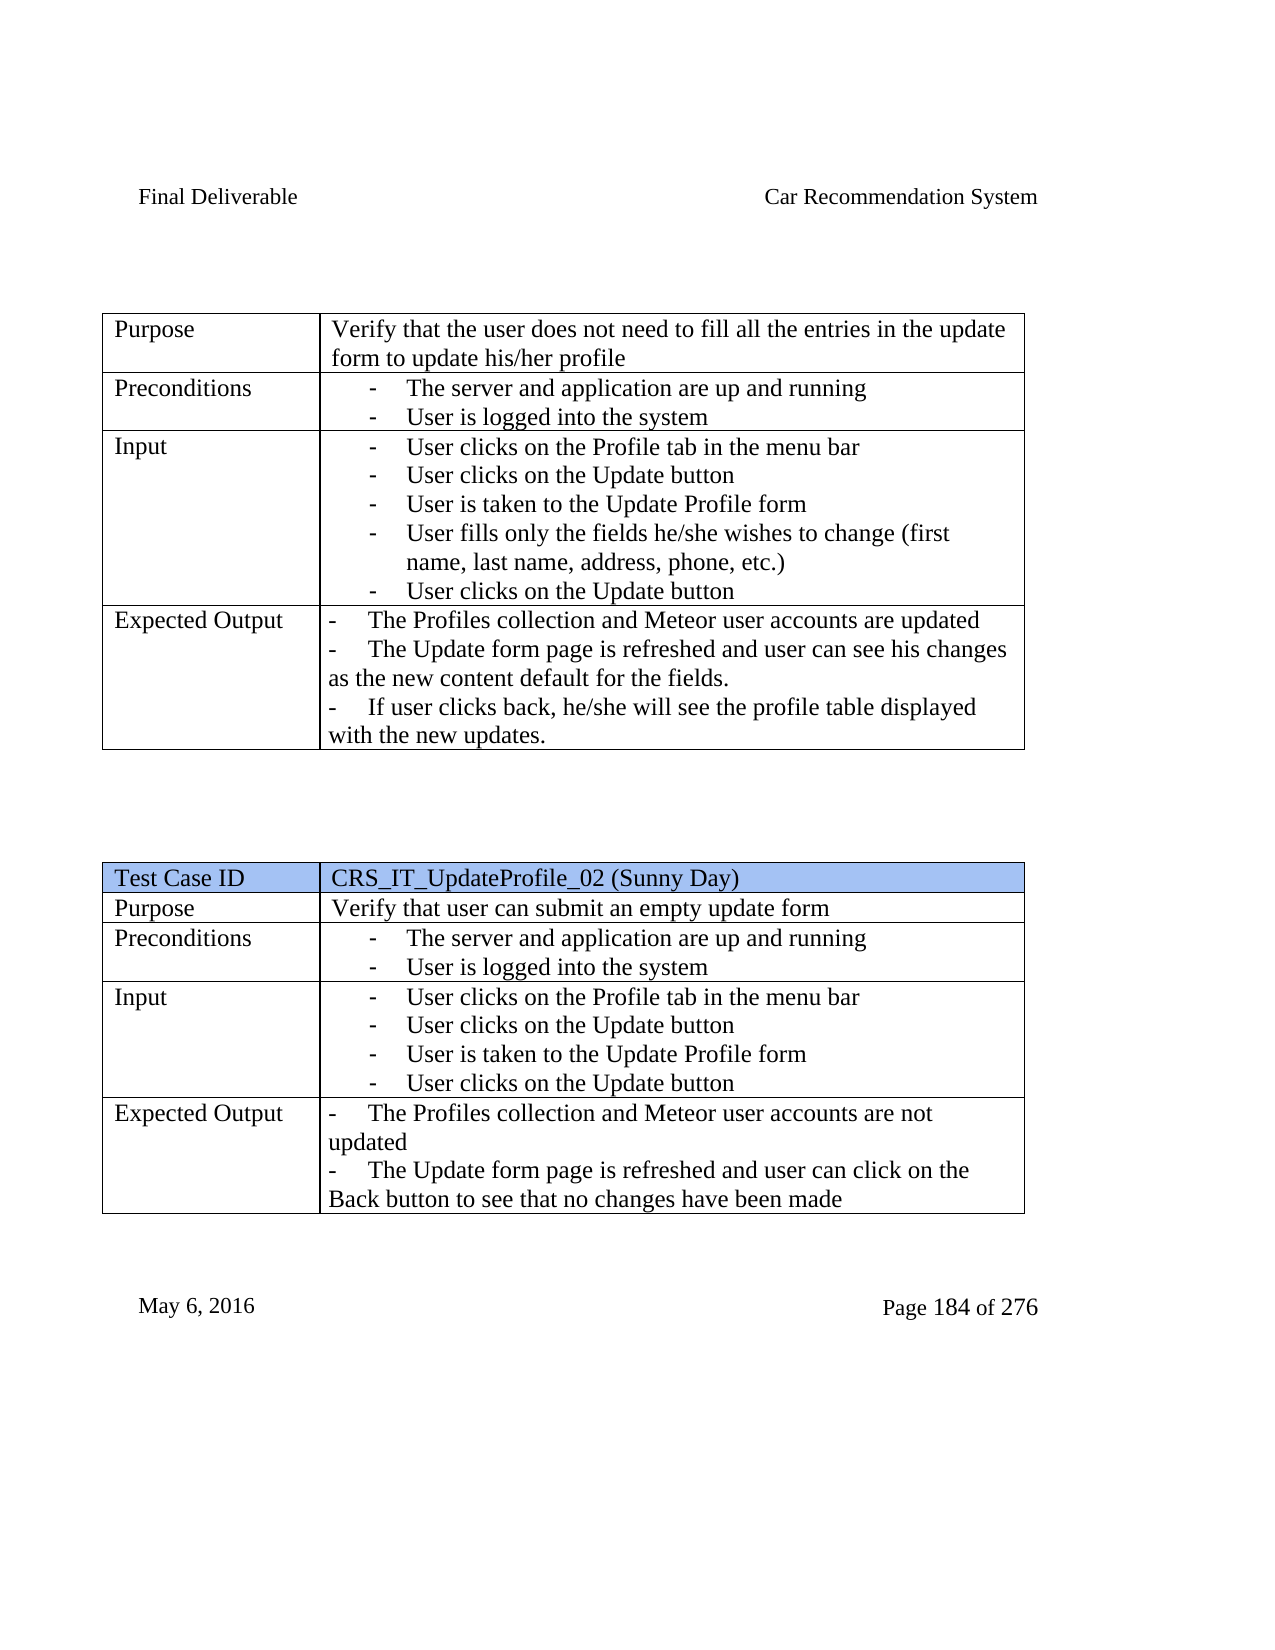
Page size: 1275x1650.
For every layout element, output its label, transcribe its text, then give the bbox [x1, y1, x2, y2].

table_cell User clicks on the Profile tab in the menu bar User clicks on the Update button User is taken to the Update Profile form User clicks on the Update button [321, 982, 1024, 1097]
table_cell Expected Output [103, 1098, 319, 1213]
table_header Test Case ID [103, 863, 319, 892]
table_header CRS_IT_UpdateProfile_02 (Sunny Day) [321, 863, 1024, 892]
table_cell Input [103, 431, 319, 604]
table_cell Verify that the user does not need to fill all the entries in the update form to update his/her profile [321, 314, 1024, 372]
table_cell The server and application are up and running User is logged into the system [321, 373, 1024, 430]
table_cell - The Profiles collection and Meteor user accounts are updated - The Update form page is refreshed and user can see his changes as the new content default for the fields. - If user clicks back, he/she will see the profile table displayed with the new updates. [321, 606, 1024, 749]
table_cell Preconditions [103, 373, 319, 430]
table_cell Preconditions [103, 923, 319, 981]
table_cell Purpose [103, 893, 319, 922]
table_cell Verify that user can submit an empty update form [321, 893, 1024, 922]
table_cell Input [103, 982, 319, 1097]
table_cell - The Profiles collection and Meteor user accounts are not updated - The Update form page is refreshed and user can click on the Back button to see that no changes have been made [321, 1098, 1024, 1213]
table_cell The server and application are up and running User is logged into the system [321, 923, 1024, 981]
table_cell User clicks on the Profile tab in the menu bar User clicks on the Update button User is taken to the Update Profile form User fills only the fields he/she wishes to change (first name, last name, address, phone, etc.) User clicks on the Update button [321, 431, 1024, 604]
table_cell Purpose [103, 314, 319, 372]
table_cell Expected Output [103, 606, 319, 749]
